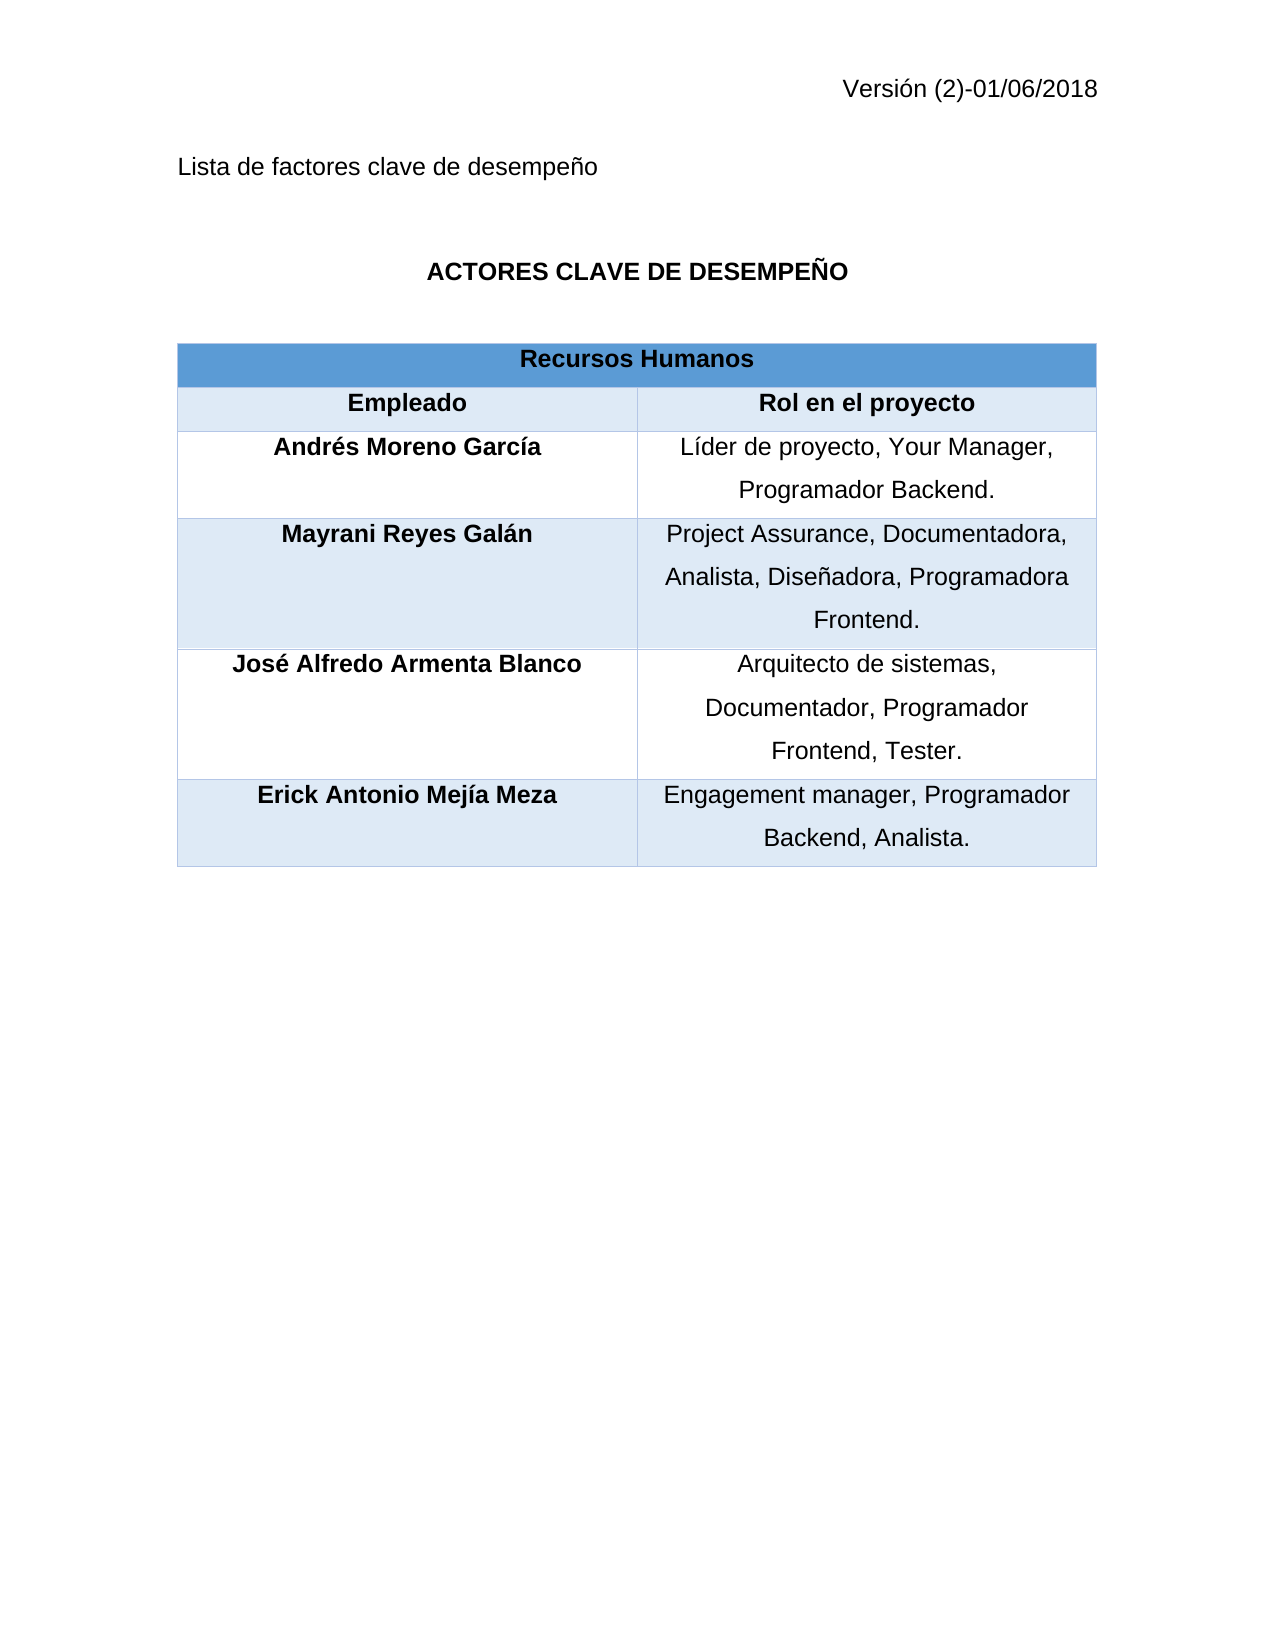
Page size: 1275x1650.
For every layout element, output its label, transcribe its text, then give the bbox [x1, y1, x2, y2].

table_cell Andrés Moreno García [178, 432, 637, 518]
subtitle Lista de factores clave de desempeño [177, 152, 1098, 181]
table_cell Empleado [178, 388, 637, 431]
table_cell Erick Antonio Mejía Meza [178, 780, 637, 866]
table_cell Arquitecto de sistemas, Documentador, Programador Frontend, Tester. [638, 650, 1096, 779]
text ACTORES CLAVE DE DESEMPEÑO [177, 257, 1098, 285]
table_header Recursos Humanos [178, 344, 1096, 387]
table_cell Líder de proyecto, Your Manager, Programador Backend. [638, 432, 1096, 518]
table_cell Project Assurance, Documentadora, Analista, Diseñadora, Programadora Frontend. [638, 519, 1096, 648]
table_cell Engagement manager, Programador Backend, Analista. [638, 780, 1096, 866]
table_cell Mayrani Reyes Galán [178, 519, 637, 648]
table_cell Rol en el proyecto [638, 388, 1096, 431]
table_cell José Alfredo Armenta Blanco [178, 650, 637, 779]
